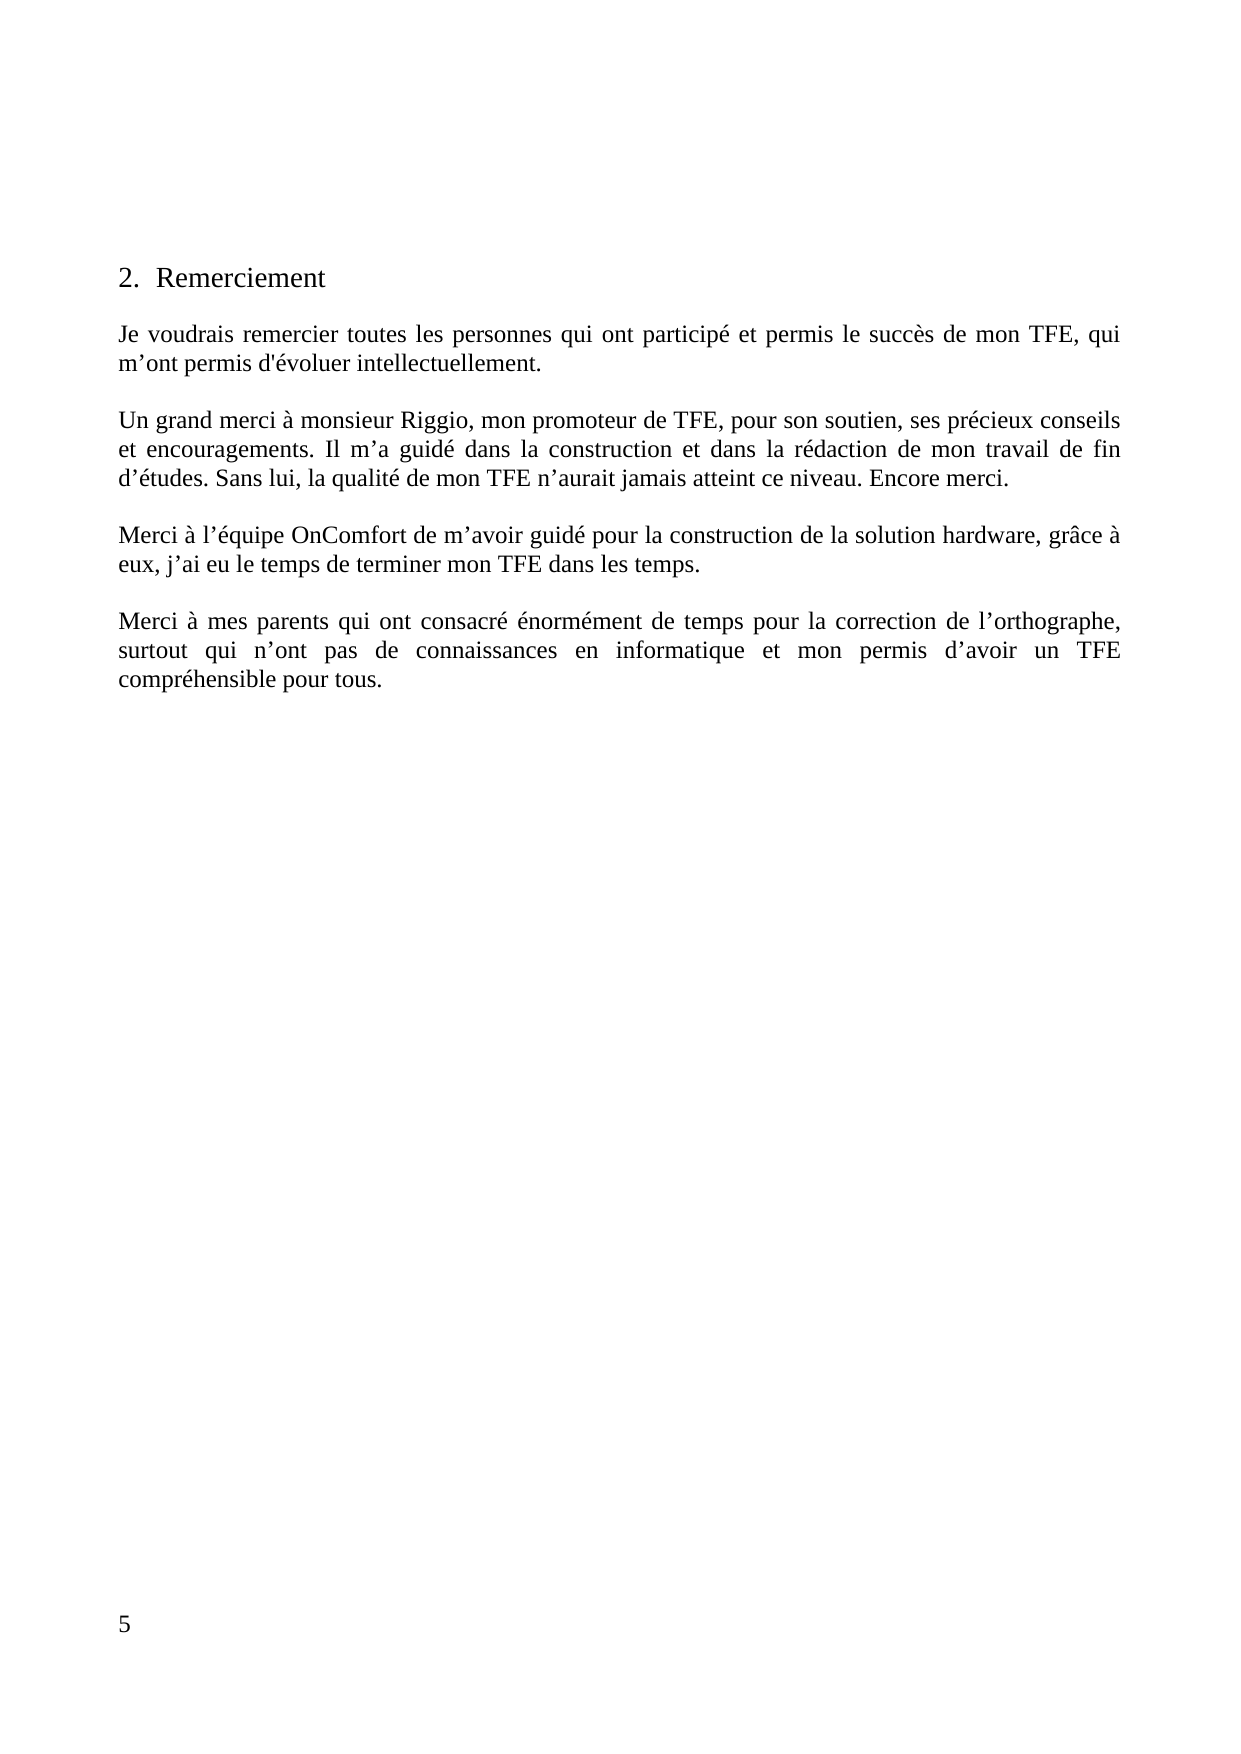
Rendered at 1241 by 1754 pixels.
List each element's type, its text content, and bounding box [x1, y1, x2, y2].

text Merci à l’équipe OnComfort de m’avoir guidé pour la construction de la solution hardware, grâce à eux, j’ai eu le temps de terminer mon TFE dans les temps. [118, 520, 1123, 578]
text Je voudrais remercier toutes les personnes qui ont participé et permis le succès de mon TFE, qui m’ont permis d'évoluer intellectuellement. [118, 319, 1123, 376]
subtitle Remerciement [118, 260, 1123, 294]
text Un grand merci à monsieur Riggio, mon promoteur de TFE, pour son soutien, ses précieux conseils et encouragements. Il m’a guidé dans la construction et dans la rédaction de mon travail de fin d’études. Sans lui, la qualité de mon TFE n’aurait jamais atteint ce niveau. Encore merci. [118, 405, 1123, 491]
text Merci à mes parents qui ont consacré énormément de temps pour la correction de l’orthographe, surtout qui n’ont pas de connaissances en informatique et mon permis d’avoir un TFE compréhensible pour tous. [118, 606, 1123, 693]
